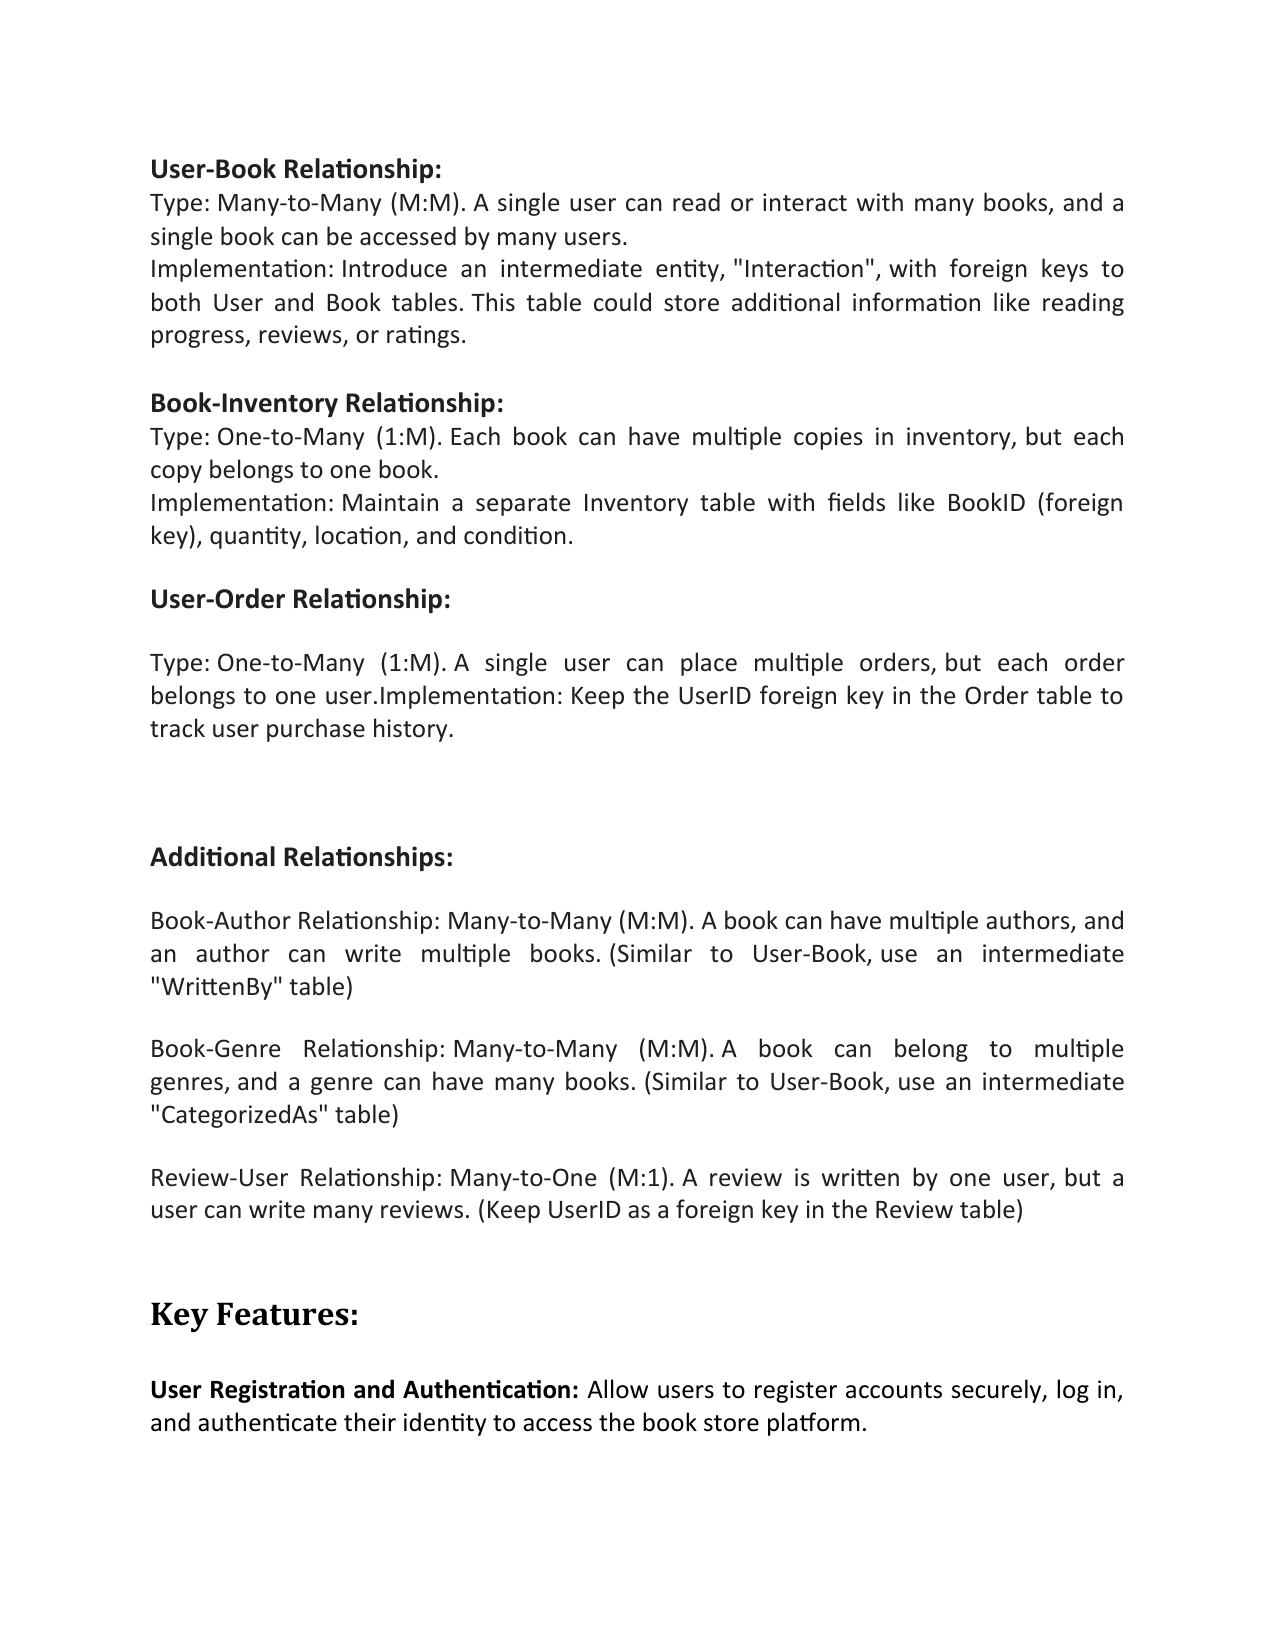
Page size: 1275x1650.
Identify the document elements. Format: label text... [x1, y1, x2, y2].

text Type: One-to-Many (1:M). A single user can place multiple orders, but each order belongs to one user.Implementation: Keep the UserID foreign key in the Order table to track user purchase history. [150, 645, 1125, 744]
text Additional Relationships: [150, 838, 1125, 874]
text Type: Many-to-Many (M:M). A single user can read or interact with many books, and a single book can be accessed by many users. [150, 186, 1125, 252]
text Book-Inventory Relationship: [150, 384, 1125, 419]
text User-Order Relationship: [150, 581, 1125, 616]
text Book-Author Relationship: Many-to-Many (M:M). A book can have multiple authors, and an author can write multiple books. (Similar to User-Book, use an intermediate "WrittenBy" table) [150, 903, 1125, 1002]
text User-Book Relationship: [150, 150, 1125, 186]
text Implementation: Introduce an intermediate entity, "Interaction", with foreign keys to both User and Book tables. This table could store additional information like reading progress, reviews, or ratings. [150, 252, 1125, 351]
text Key Features: [150, 1294, 1125, 1333]
text Type: One-to-Many (1:M). Each book can have multiple copies in inventory, but each copy belongs to one book. [150, 419, 1125, 485]
text User Registration and Authentication: Allow users to register accounts securely, log in, and authenticate their identity to access the book store platform. [150, 1372, 1125, 1438]
text Book-Genre Relationship: Many-to-Many (M:M). A book can belong to multiple genres, and a genre can have many books. (Similar to User-Book, use an intermediate "CategorizedAs" table) [150, 1031, 1125, 1131]
text Implementation: Maintain a separate Inventory table with fields like BookID (foreign key), quantity, location, and condition. [150, 485, 1125, 551]
text Review-User Relationship: Many-to-One (M:1). A review is written by one user, but a user can write many reviews. (Keep UserID as a foreign key in the Review table) [150, 1160, 1125, 1226]
